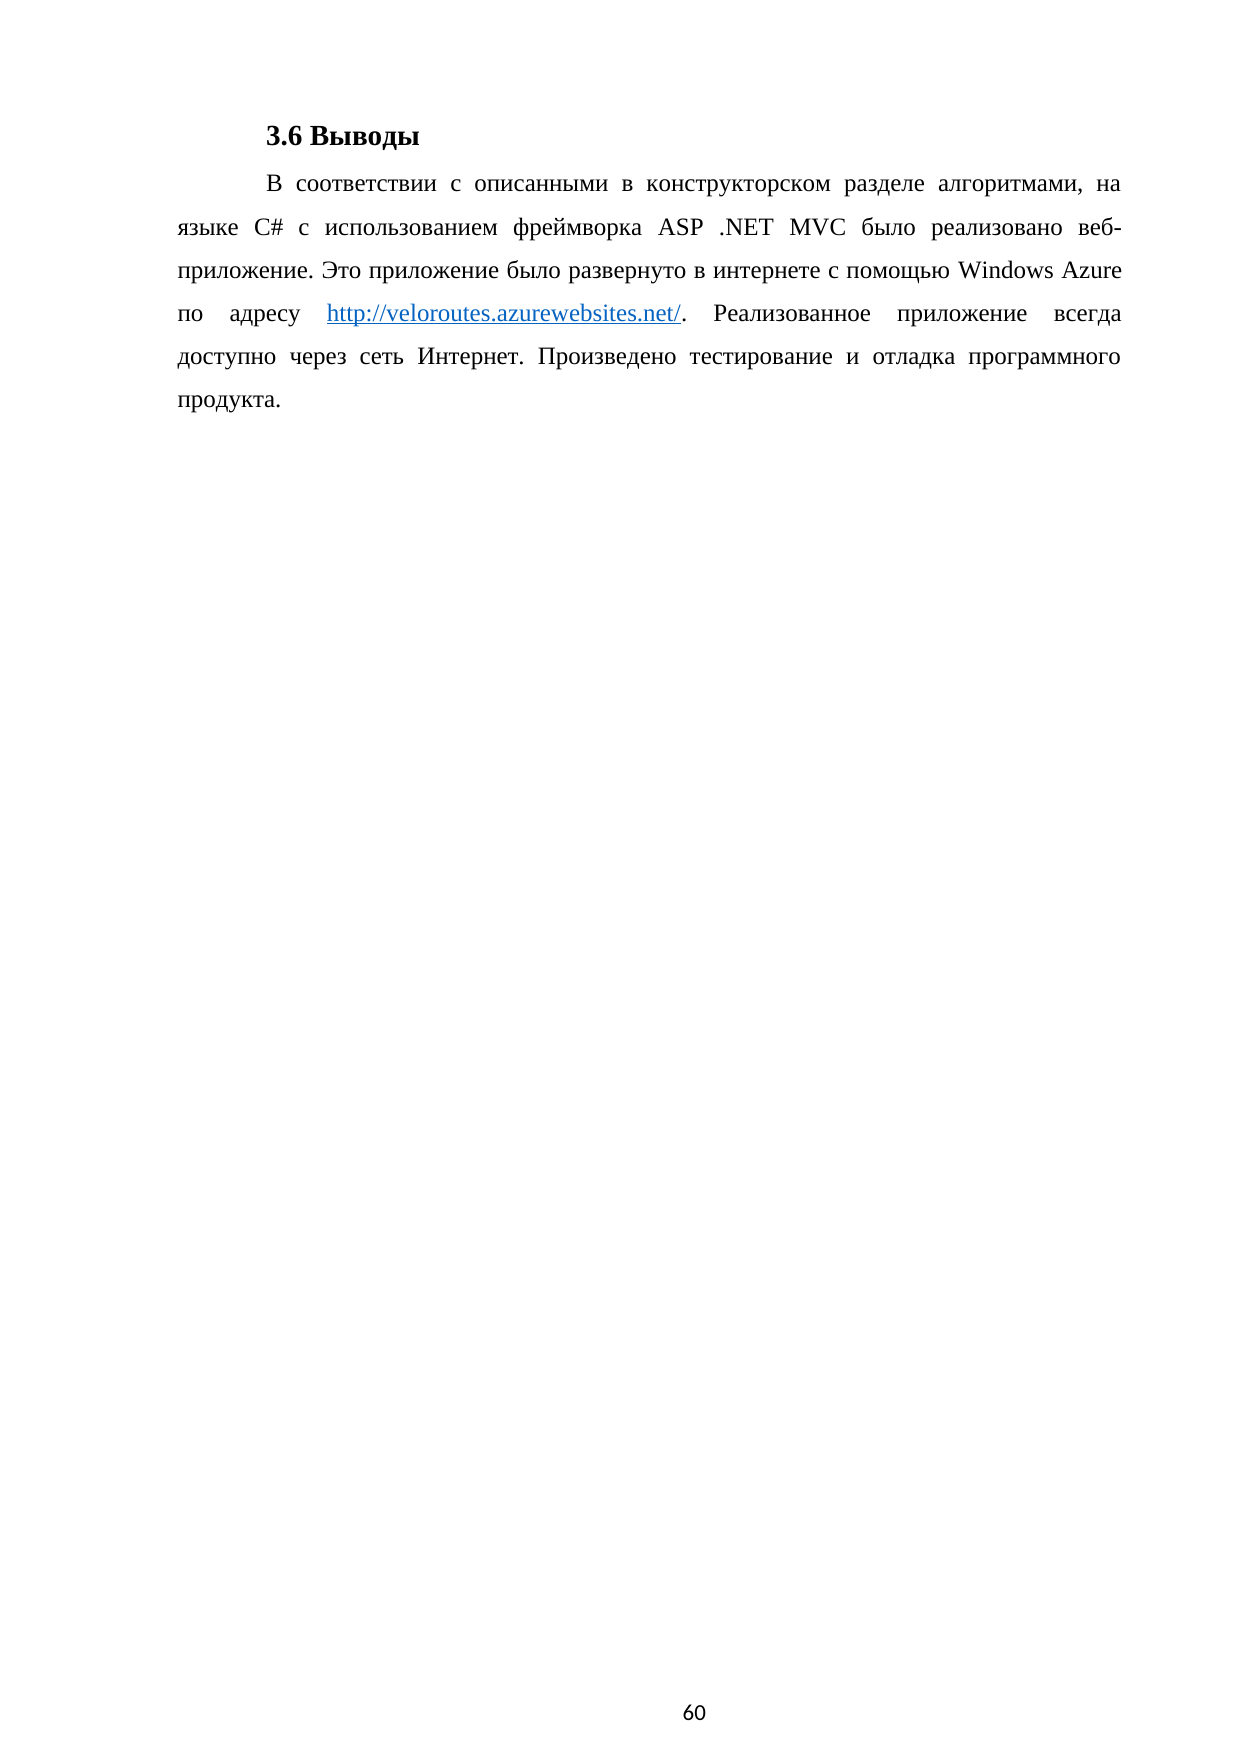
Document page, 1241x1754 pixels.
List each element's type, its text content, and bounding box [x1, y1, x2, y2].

text В соответствии с описанными в конструкторском разделе алгоритмами, на языке C# с использованием фреймворка ASP .NET MVC было реализовано веб-приложение. Это приложение было развернуто в интернете с помощью Windows Azure по адресу http://veloroutes.azurewebsites.net/. Реализованное приложение всегда доступно через сеть Интернет. Произведено тестирование и отладка программного продукта. [177, 168, 1122, 413]
list Выводы [177, 118, 1122, 152]
